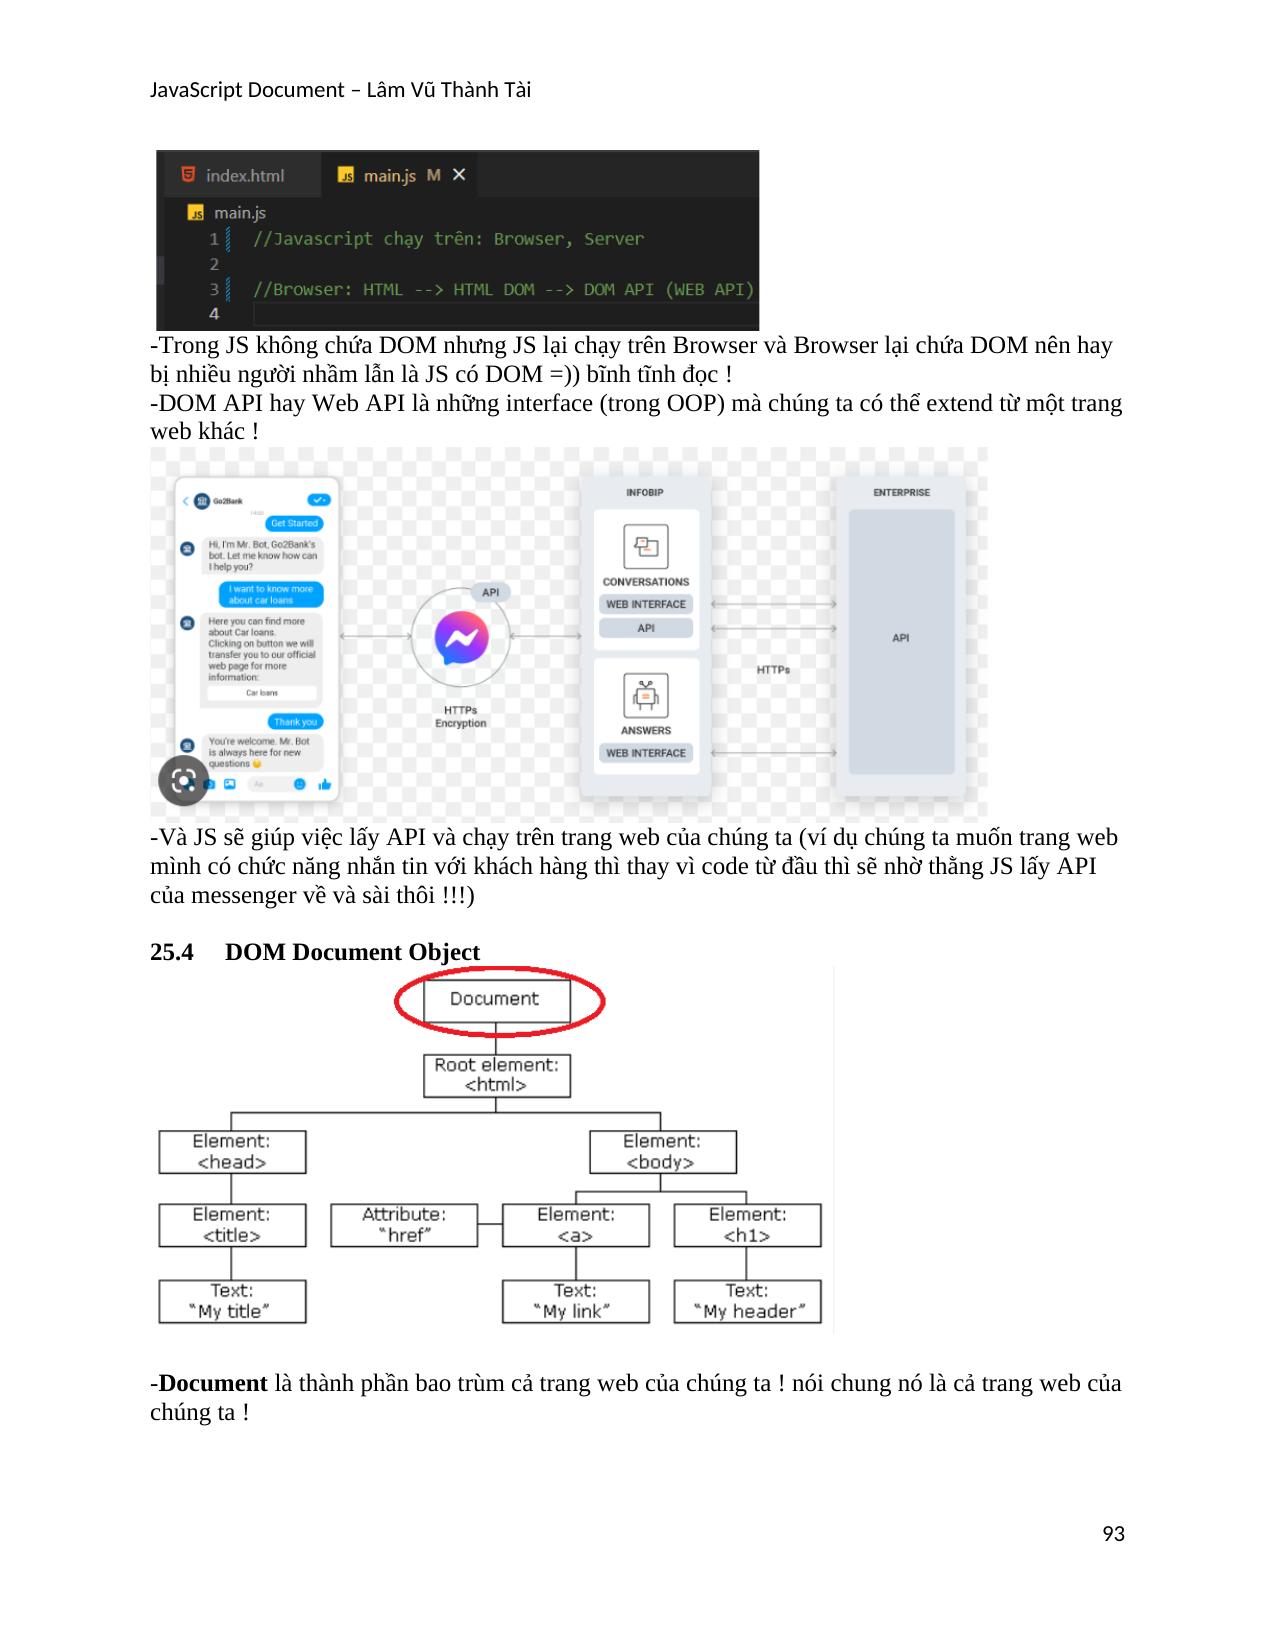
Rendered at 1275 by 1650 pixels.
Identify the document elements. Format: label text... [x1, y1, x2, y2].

picture [156, 150, 760, 331]
text -Document là thành phần bao trùm cả trang web của chúng ta ! nói chung nó là cả trang web của chúng ta ! [150, 1368, 1125, 1426]
picture [150, 445, 988, 823]
list -Trong JS không chứa DOM nhưng JS lại chạy trên Browser và Browser lại chứa DOM nên hay bị nhiều người nhầm lẫn là JS có DOM =)) bĩnh tĩnh đọc ! [150, 330, 1125, 388]
list DOM Document Object [150, 937, 1125, 966]
picture [150, 966, 835, 1339]
list -DOM API hay Web API là những interface (trong OOP) mà chúng ta có thể extend từ một trang web khác ! [150, 388, 1125, 445]
list -Và JS sẽ giúp việc lấy API và chạy trên trang web của chúng ta (ví dụ chúng ta muốn trang web mình có chức năng nhắn tin với khách hàng thì thay vì code từ đầu thì sẽ nhờ thằng JS lấy API của messenger về và sài thôi !!!) [150, 822, 1125, 908]
